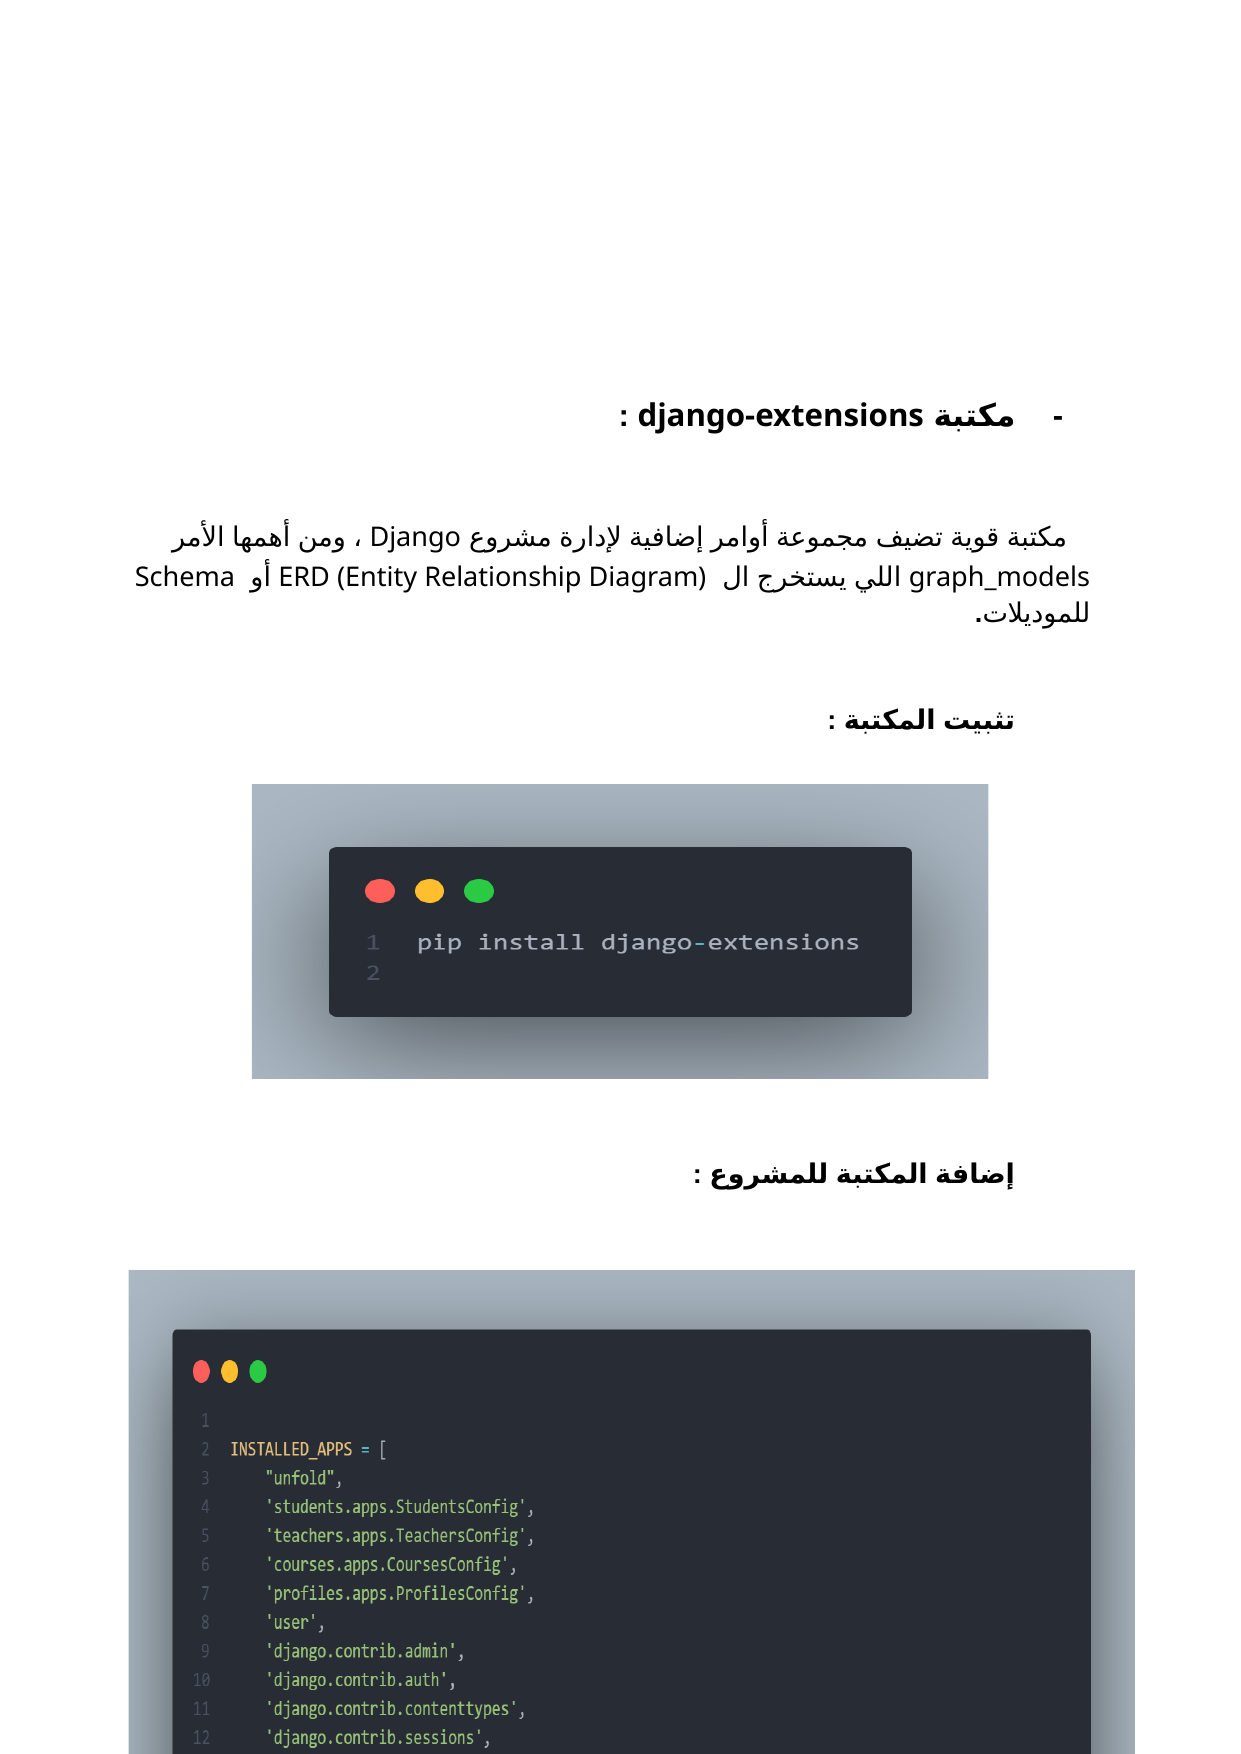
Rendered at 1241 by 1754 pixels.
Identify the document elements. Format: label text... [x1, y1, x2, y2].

list مكتبة django-extensions : [103, 393, 1053, 435]
text إضافة المكتبة للمشروع : [103, 1158, 1090, 1189]
picture [128, 1270, 1135, 1754]
text تثبيت المكتبة : [103, 704, 1090, 735]
picture [251, 784, 989, 1079]
text مكتبة قوية تضيف مجموعة أوامر إضافية لإدارة مشروع Django ، ومن أهمها الأمر graph_models اللي يستخرج ال ERD (Entity Relationship Diagram) أو Schema للموديلات. [103, 518, 1090, 628]
